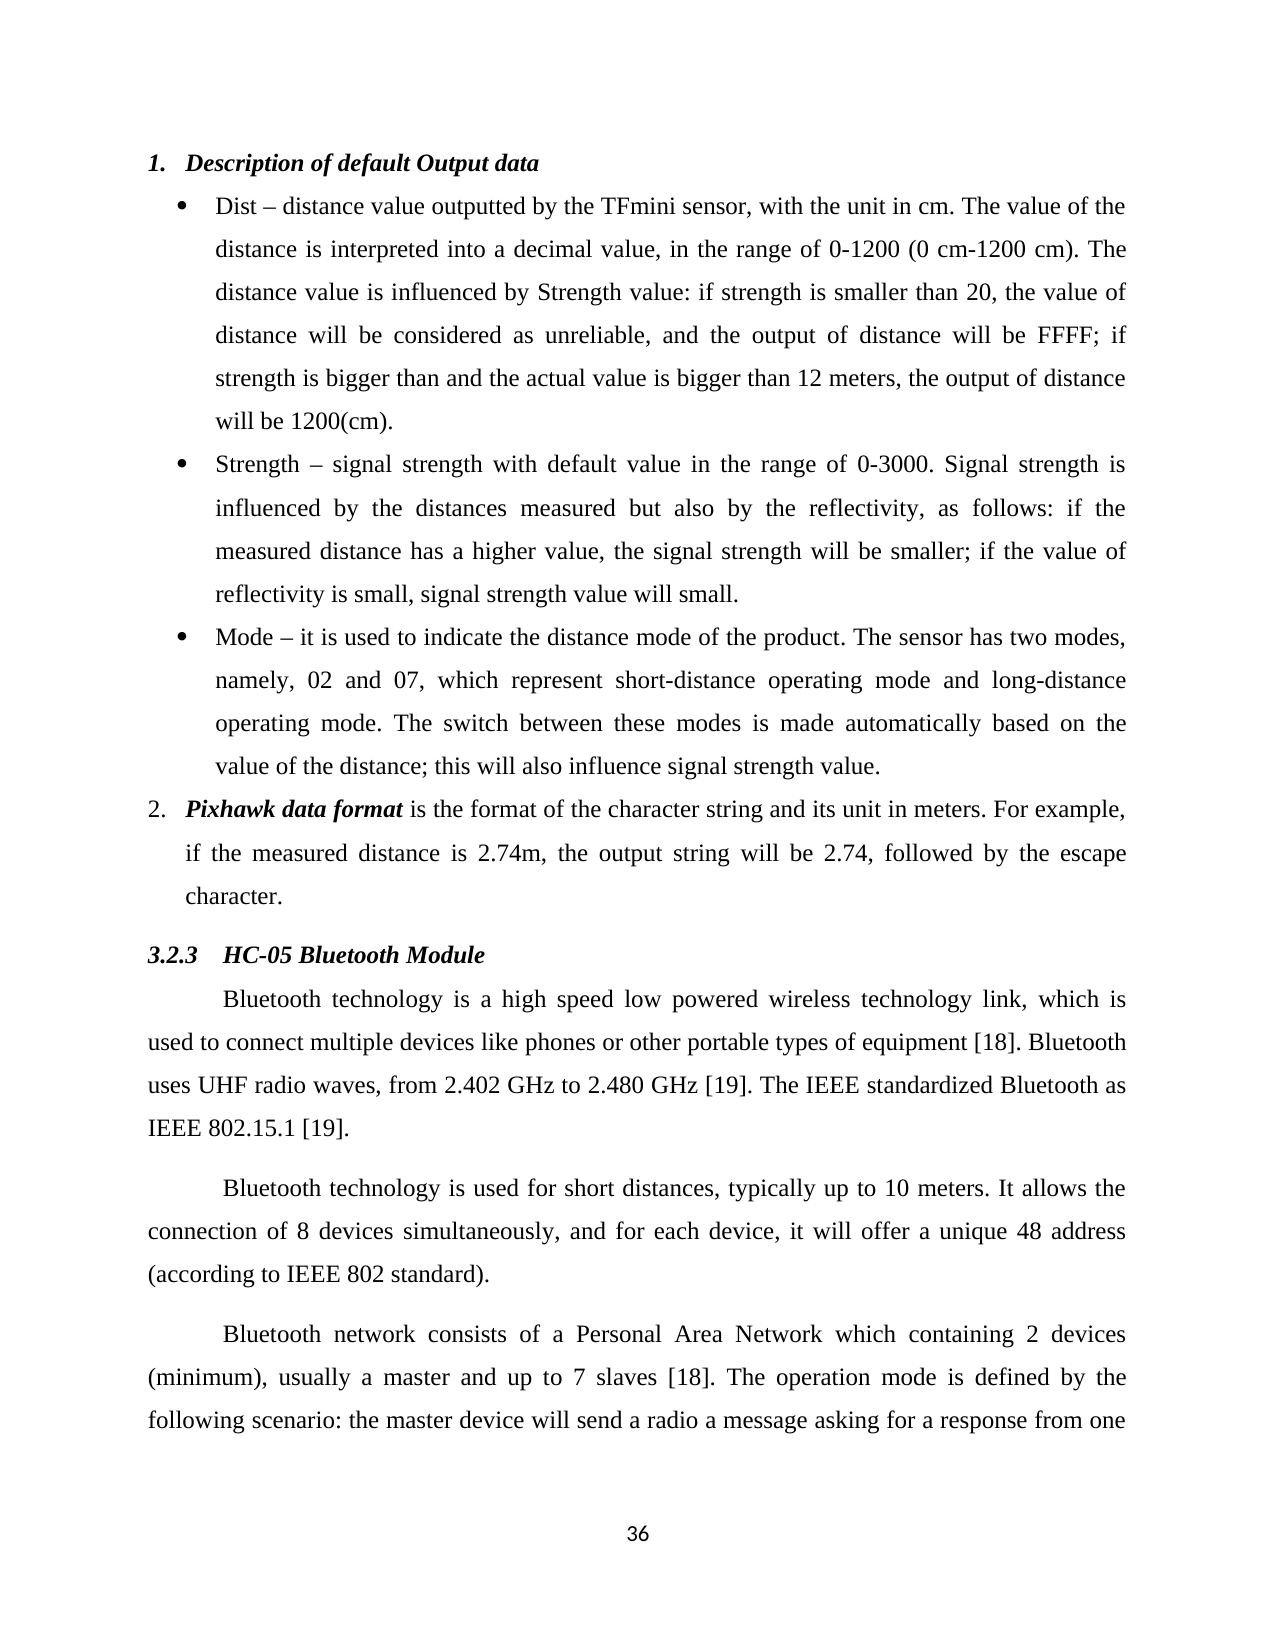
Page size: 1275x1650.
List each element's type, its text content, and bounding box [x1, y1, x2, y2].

list Dist – distance value outputted by the TFmini sensor, with the unit in cm. The value of the distance is interpreted into a decimal value, in the range of 0-1200 (0 cm-1200 cm). The distance value is influenced by Strength value: if strength is smaller than 20, the value of distance will be considered as unreliable, and the output of distance will be FFFF; if strength is bigger than and the actual value is bigger than 12 meters, the output of distance will be 1200(cm). [178, 191, 1127, 435]
list Strength – signal strength with default value in the range of 0-3000. Signal strength is influenced by the distances measured but also by the reflectivity, as follows: if the measured distance has a higher value, the signal strength will be smaller; if the value of reflectivity is small, signal strength value will small. [178, 449, 1127, 608]
text Bluetooth technology is a high speed low powered wireless technology link, which is used to connect multiple devices like phones or other portable types of equipment [18]. Bluetooth uses UHF radio waves, from 2.402 GHz to 2.480 GHz [19]. The IEEE standardized Bluetooth as IEEE 802.15.1 [19]. [148, 984, 1127, 1142]
text Bluetooth technology is used for short distances, typically up to 10 meters. It allows the connection of 8 devices simultaneously, and for each device, it will offer a unique 48 address (according to IEEE 802 standard). [148, 1173, 1127, 1288]
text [148, 1319, 1127, 1434]
list Description of default Output data [148, 148, 1127, 176]
list Pixhawk data format is the format of the character string and its unit in meters. For example, if the measured distance is 2.74m, the output string will be 2.74, followed by the escape character. [148, 794, 1127, 909]
list Mode – it is used to indicate the distance mode of the product. The sensor has two modes, namely, 02 and 07, which represent short-distance operating mode and long-distance operating mode. The switch between these modes is made automatically based on the value of the distance; this will also influence signal strength value. [178, 622, 1127, 780]
subtitle HC-05 Bluetooth Module [148, 941, 1127, 969]
